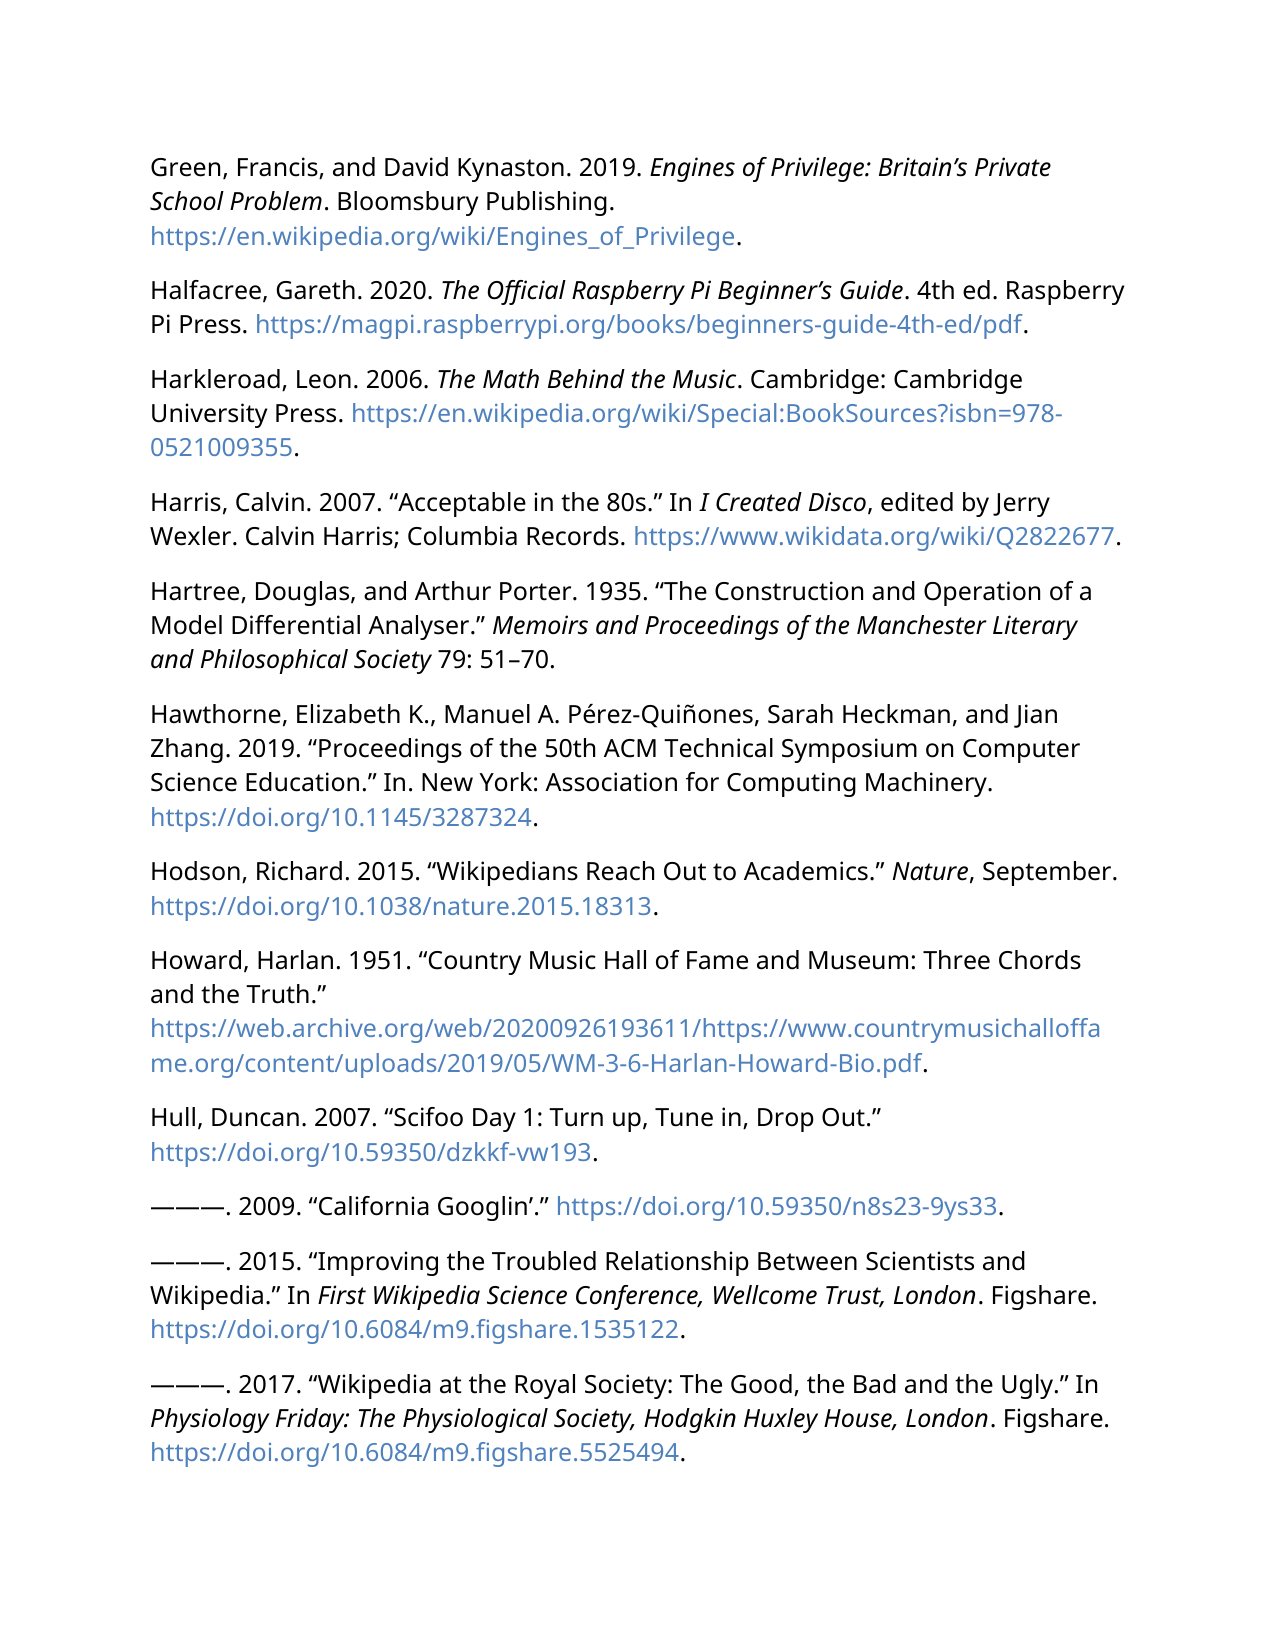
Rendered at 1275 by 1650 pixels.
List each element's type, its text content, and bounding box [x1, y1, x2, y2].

text Halfacree, Gareth. 2020. The Official Raspberry Pi Beginner’s Guide. 4th ed. Raspberry Pi Press. https://magpi.raspberrypi.org/books/beginners-guide-4th-ed/pdf. [150, 273, 1125, 341]
text Hartree, Douglas, and Arthur Porter. 1935. “The Construction and Operation of a Model Differential Analyser.” Memoirs and Proceedings of the Manchester Literary and Philosophical Society 79: 51–70. [150, 574, 1125, 676]
text Green, Francis, and David Kynaston. 2019. Engines of Privilege: Britain’s Private School Problem. Bloomsbury Publishing. https://en.wikipedia.org/wiki/Engines_of_Privilege. [150, 150, 1125, 252]
text ———. 2017. “Wikipedia at the Royal Society: The Good, the Bad and the Ugly.” In Physiology Friday: The Physiological Society, Hodgkin Huxley House, London. Figshare. https://doi.org/10.6084/m9.figshare.5525494. [150, 1367, 1125, 1469]
text Howard, Harlan. 1951. “Country Music Hall of Fame and Museum: Three Chords and the Truth.” https://web.archive.org/web/20200926193611/https://www.countrymusichalloffame.org/content/uploads/2019/05/WM-3-6-Harlan-Howard-Bio.pdf. [150, 943, 1125, 1079]
text Harkleroad, Leon. 2006. The Math Behind the Music. Cambridge: Cambridge University Press. https://en.wikipedia.org/wiki/Special:BookSources?isbn=978-0521009355. [150, 362, 1125, 464]
text Hull, Duncan. 2007. “Scifoo Day 1: Turn up, Tune in, Drop Out.” https://doi.org/10.59350/dzkkf-vw193. [150, 1100, 1125, 1168]
text ———. 2009. “California Googlin’.” https://doi.org/10.59350/n8s23-9ys33. [150, 1189, 1125, 1223]
text Hodson, Richard. 2015. “Wikipedians Reach Out to Academics.” Nature, September. https://doi.org/10.1038/nature.2015.18313. [150, 854, 1125, 922]
text Hawthorne, Elizabeth K., Manuel A. Pérez-Quiñones, Sarah Heckman, and Jian Zhang. 2019. “Proceedings of the 50th ACM Technical Symposium on Computer Science Education.” In. New York: Association for Computing Machinery. https://doi.org/10.1145/3287324. [150, 697, 1125, 833]
text ———. 2015. “Improving the Troubled Relationship Between Scientists and Wikipedia.” In First Wikipedia Science Conference, Wellcome Trust, London. Figshare. https://doi.org/10.6084/m9.figshare.1535122. [150, 1244, 1125, 1346]
text Harris, Calvin. 2007. “Acceptable in the 80s.” In I Created Disco, edited by Jerry Wexler. Calvin Harris; Columbia Records. https://www.wikidata.org/wiki/Q2822677. [150, 485, 1125, 553]
